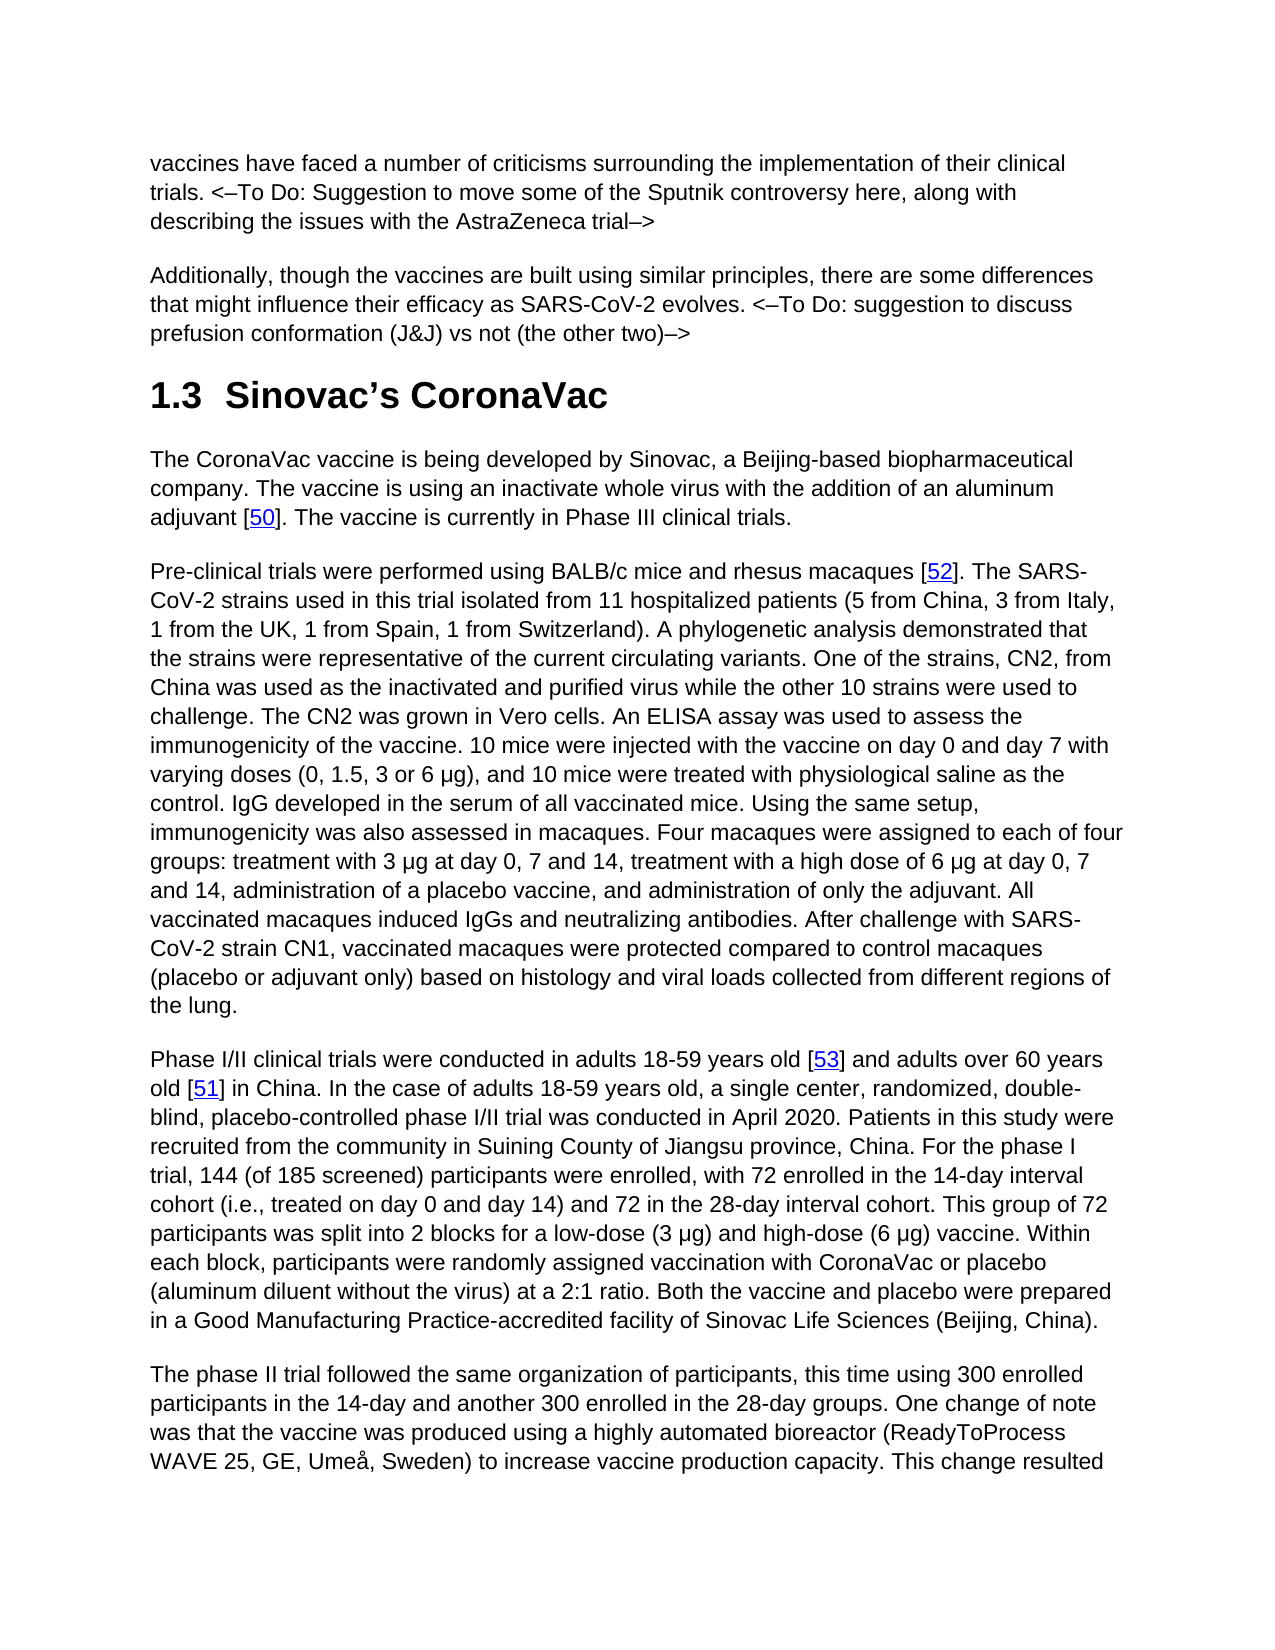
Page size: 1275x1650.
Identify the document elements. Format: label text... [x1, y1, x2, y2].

text Pre-clinical trials were performed using BALB/c mice and rhesus macaques [52]. The SARS-CoV-2 strains used in this trial isolated from 11 hospitalized patients (5 from China, 3 from Italy, 1 from the UK, 1 from Spain, 1 from Switzerland). A phylogenetic analysis demonstrated that the strains were representative of the current circulating variants. One of the strains, CN2, from China was used as the inactivated and purified virus while the other 10 strains were used to challenge. The CN2 was grown in Vero cells. An ELISA assay was used to assess the immunogenicity of the vaccine. 10 mice were injected with the vaccine on day 0 and day 7 with varying doses (0, 1.5, 3 or 6 μg), and 10 mice were treated with physiological saline as the control. IgG developed in the serum of all vaccinated mice. Using the same setup, immunogenicity was also assessed in macaques. Four macaques were assigned to each of four groups: treatment with 3 μg at day 0, 7 and 14, treatment with a high dose of 6 μg at day 0, 7 and 14, administration of a placebo vaccine, and administration of only the adjuvant. All vaccinated macaques induced IgGs and neutralizing antibodies. After challenge with SARS-CoV-2 strain CN1, vaccinated macaques were protected compared to control macaques (placebo or adjuvant only) based on histology and viral loads collected from different regions of the lung. [150, 558, 1125, 1019]
text The CoronaVac vaccine is being developed by Sinovac, a Beijing-based biopharmaceutical company. The vaccine is using an inactivate whole virus with the addition of an aluminum adjuvant [50]. The vaccine is currently in Phase III clinical trials. [150, 446, 1125, 530]
text Phase I/II clinical trials were conducted in adults 18-59 years old [53] and adults over 60 years old [51] in China. In the case of adults 18-59 years old, a single center, randomized, double-blind, placebo-controlled phase I/II trial was conducted in April 2020. Patients in this study were recruited from the community in Suining County of Jiangsu province, China. For the phase I trial, 144 (of 185 screened) participants were enrolled, with 72 enrolled in the 14-day interval cohort (i.e., treated on day 0 and day 14) and 72 in the 28-day interval cohort. This group of 72 participants was split into 2 blocks for a low-dose (3 μg) and high-dose (6 μg) vaccine. Within each block, participants were randomly assigned vaccination with CoronaVac or placebo (aluminum diluent without the virus) at a 2:1 ratio. Both the vaccine and placebo were prepared in a Good Manufacturing Practice-accredited facility of Sinovac Life Sciences (Beijing, China). [150, 1046, 1125, 1333]
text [150, 1361, 1125, 1474]
subtitle 1.3 Sinovac’s CoronaVac [150, 374, 1125, 417]
text Additionally, though the vaccines are built using similar principles, there are some differences that might influence their efficacy as SARS-CoV-2 evolves. <–To Do: suggestion to discuss prefusion conformation (J&J) vs not (the other two)–> [150, 262, 1125, 346]
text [150, 150, 1125, 234]
